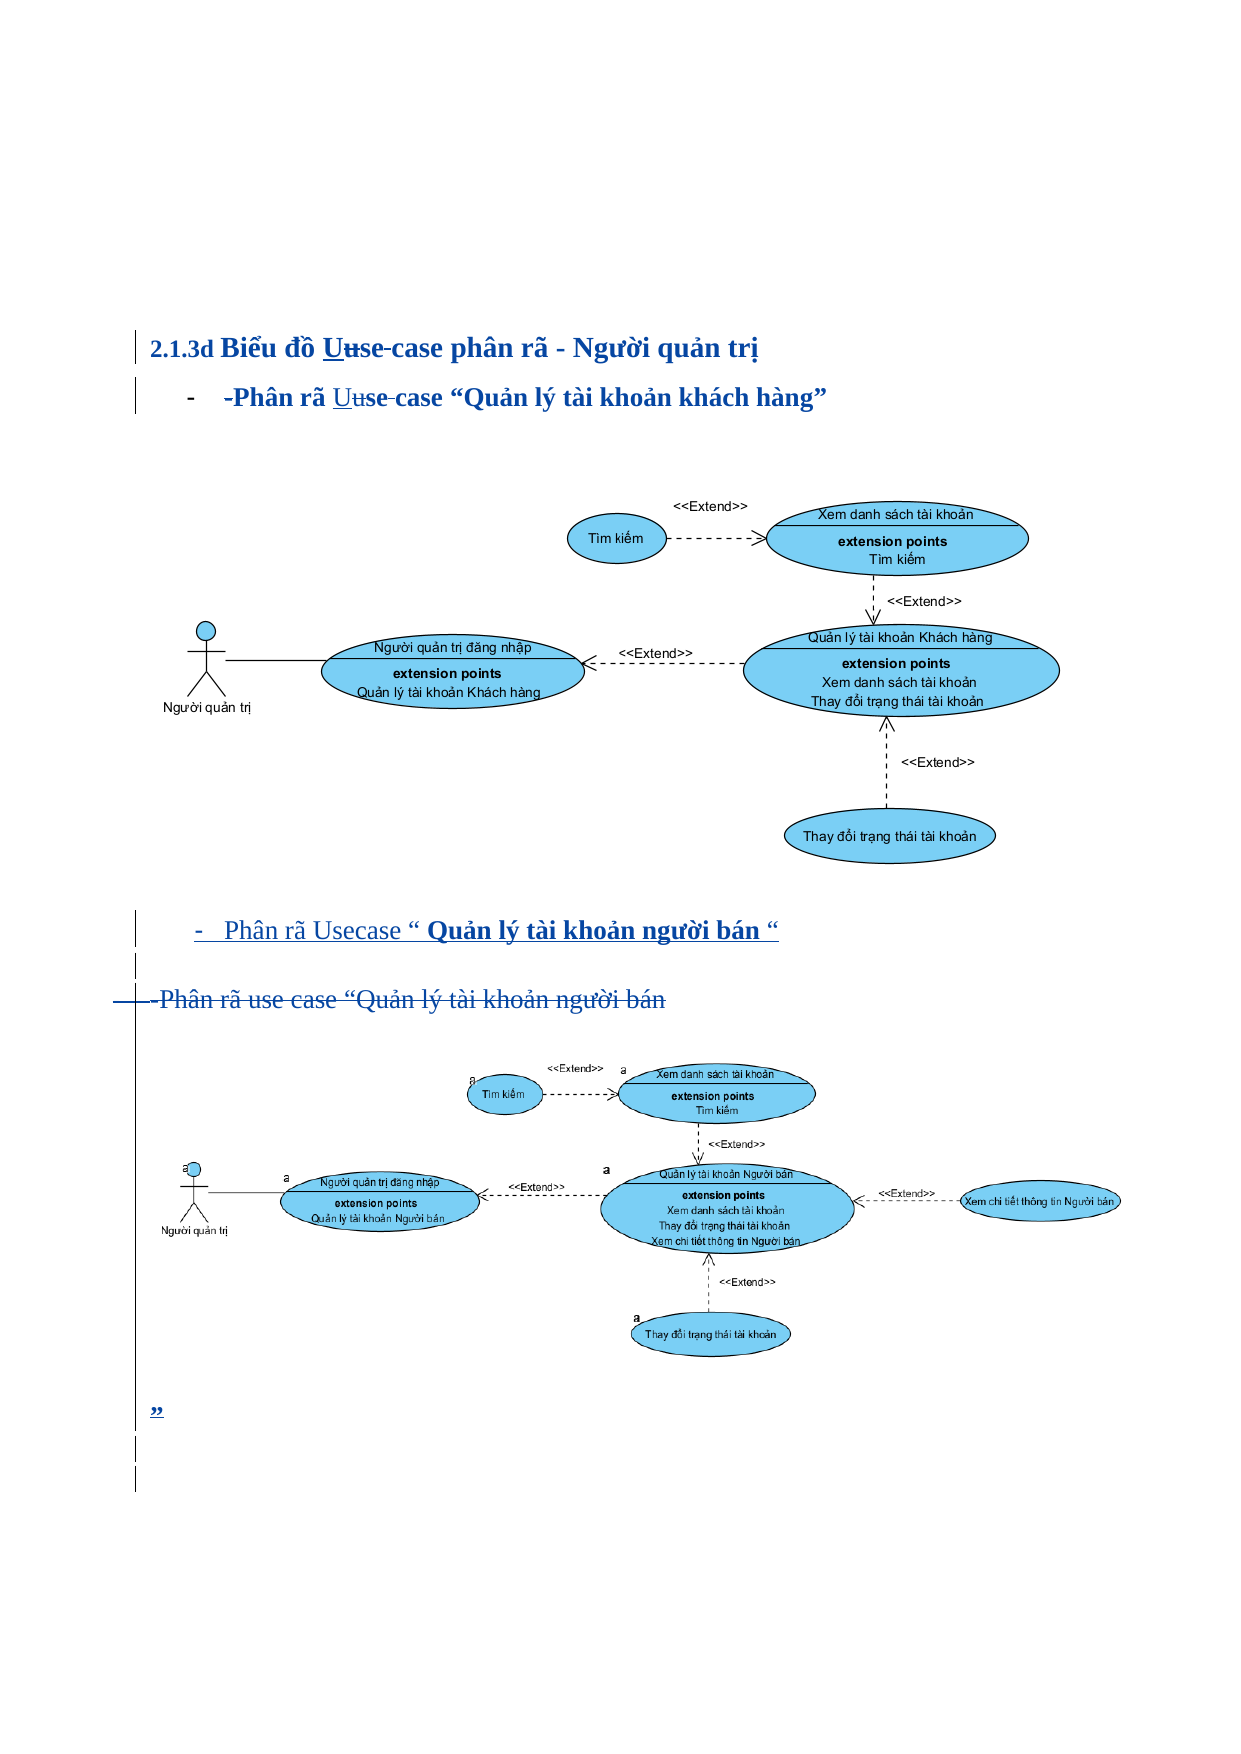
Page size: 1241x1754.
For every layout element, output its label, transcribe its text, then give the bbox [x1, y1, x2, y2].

picture [150, 455, 1089, 911]
list Phân rã secase “Quản lý tài khoản khách hàng” [186, 377, 1090, 414]
picture [150, 1018, 1132, 1396]
subtitle 2.1.3d Biểu đồ secase phân rã - Người quản trị [150, 330, 1090, 364]
